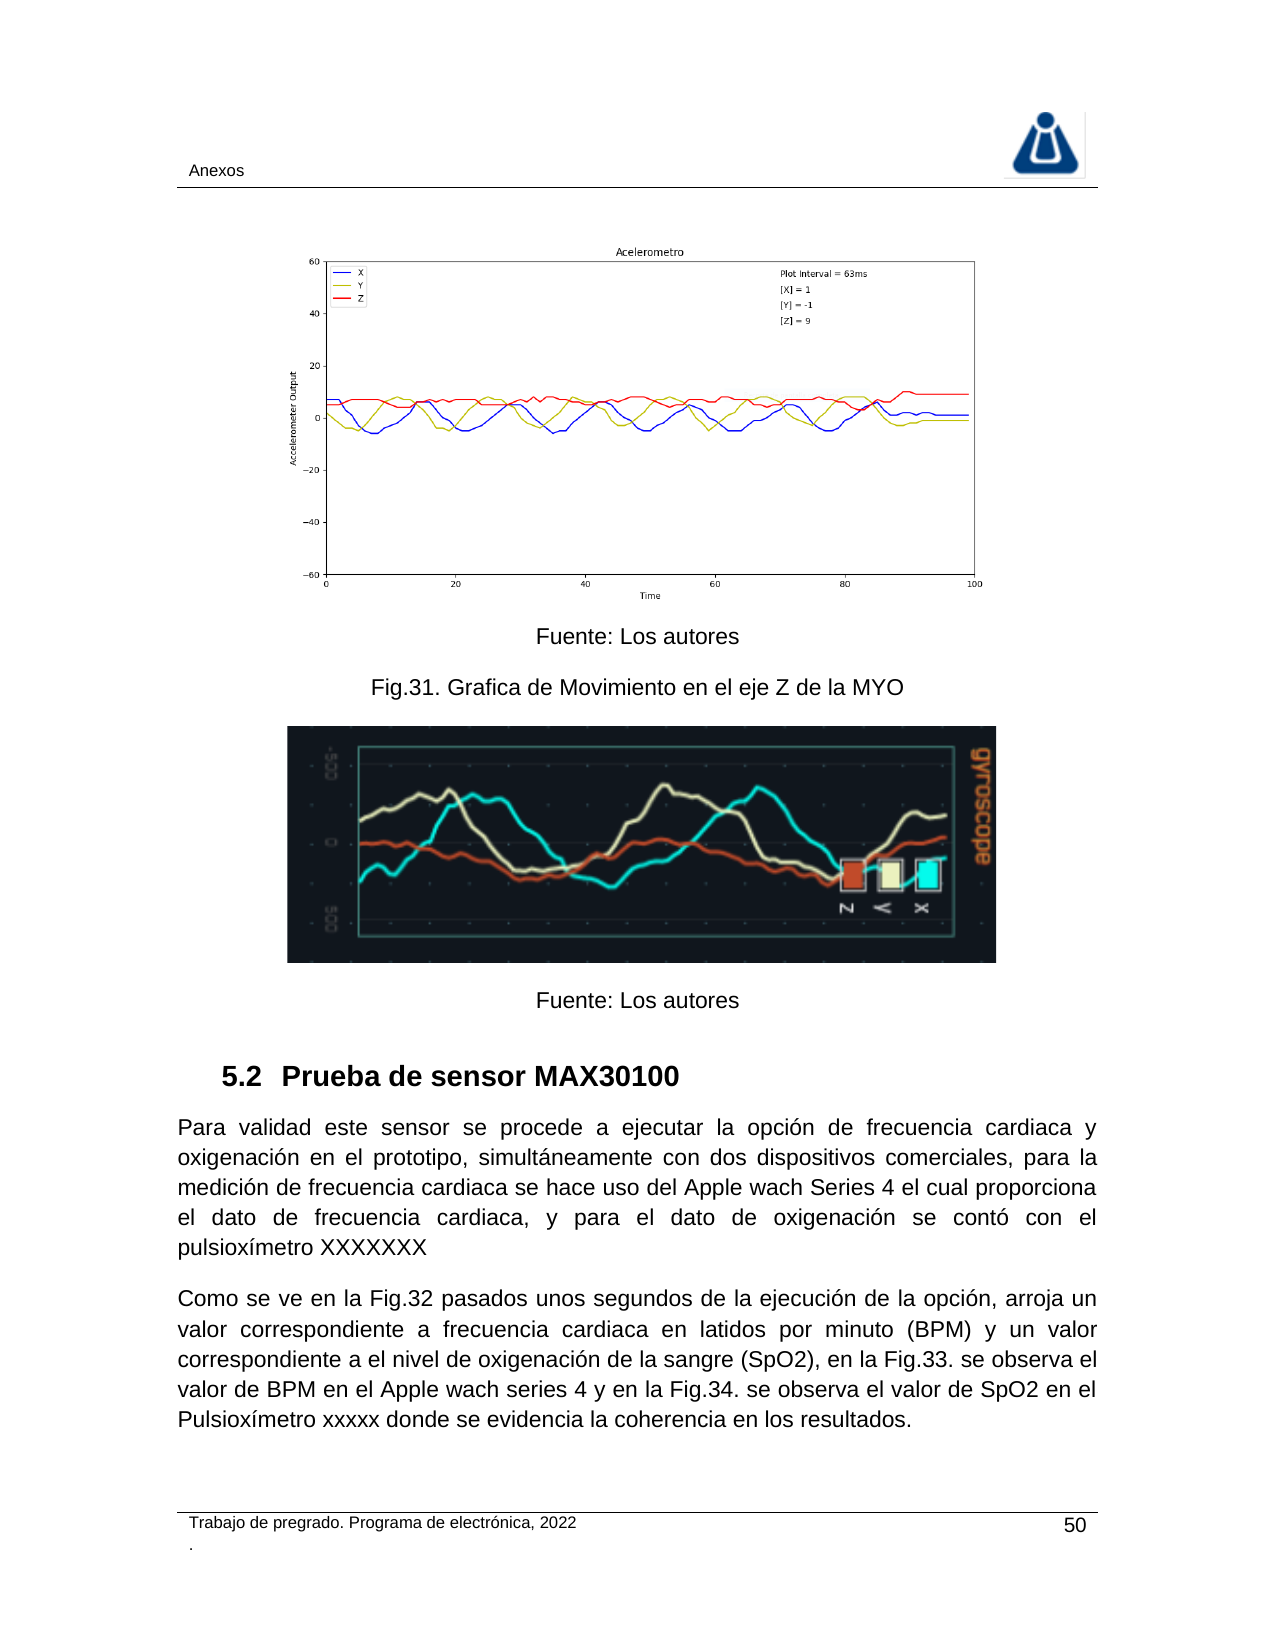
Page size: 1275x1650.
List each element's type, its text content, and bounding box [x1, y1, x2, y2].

picture [287, 726, 997, 963]
text Fuente: Los autores [177, 987, 1098, 1014]
picture [1003, 112, 1087, 180]
picture [285, 239, 990, 599]
text Fuente: Los autores [177, 623, 1098, 649]
text Para validad este sensor se procede a ejecutar la opción de frecuencia cardiaca y oxigenación en el prototipo, simultáneamente con dos dispositivos comerciales, para la medición de frecuencia cardiaca se hace uso del Apple wach Series 4 el cual proporciona el dato de frecuencia cardiaca, y para el dato de oxigenación se contó con el pulsioxímetro XXXXXXX [177, 1113, 1098, 1261]
subtitle Prueba de sensor MAX30100 [221, 1059, 1098, 1093]
text Como se ve en la Fig.32 pasados unos segundos de la ejecución de la opción, arroja un valor correspondiente a frecuencia cardiaca en latidos por minuto (BPM) y un valor correspondiente a el nivel de oxigenación de la sangre (SpO2), en la Fig.33. se observa el valor de BPM en el Apple wach series 4 y en la Fig.34. se observa el valor de SpO2 en el Pulsioxímetro xxxxx donde se evidencia la coherencia en los resultados. [177, 1285, 1098, 1433]
text Fig.31. Grafica de Movimiento en el eje Z de la MYO [177, 674, 1098, 700]
